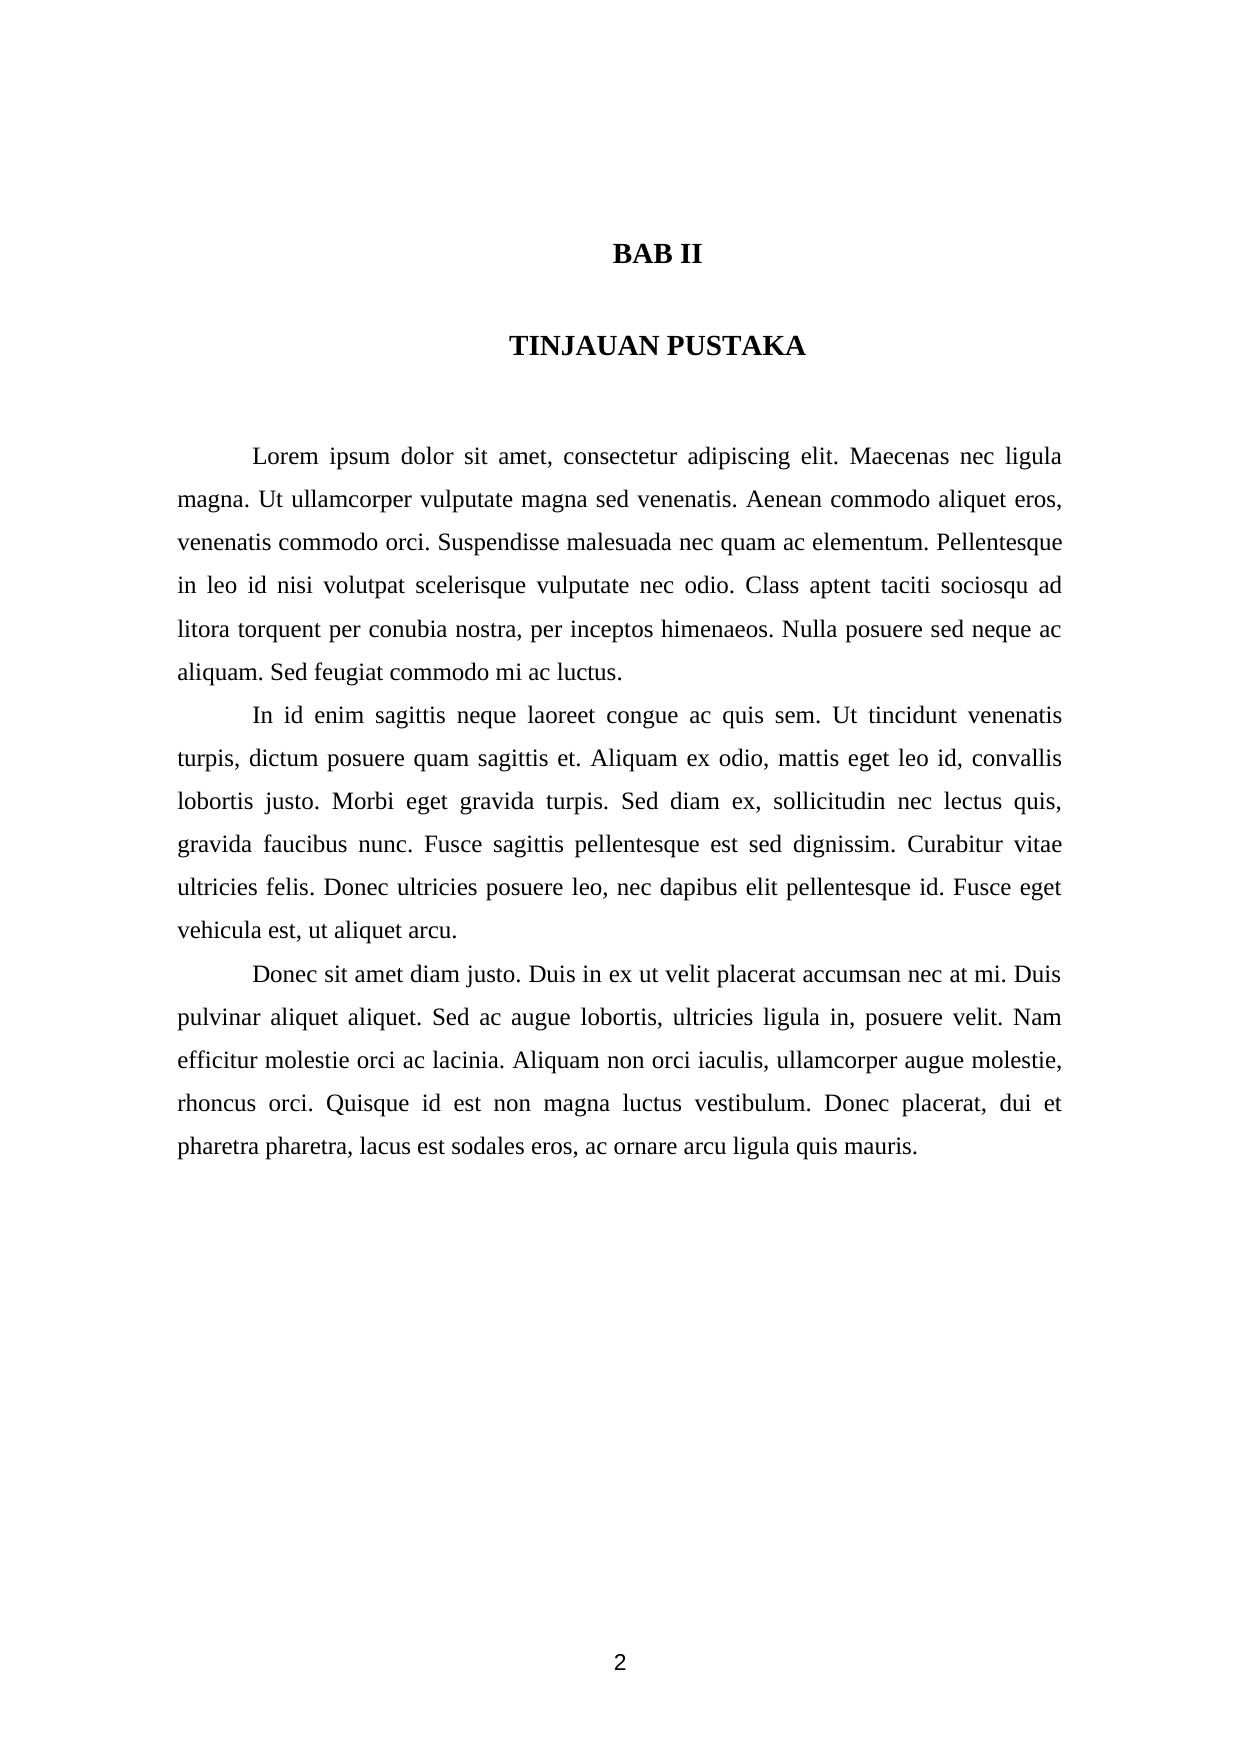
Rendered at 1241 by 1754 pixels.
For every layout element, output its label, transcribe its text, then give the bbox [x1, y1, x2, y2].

text Lorem ipsum dolor sit amet, consectetur adipiscing elit. Maecenas nec ligula magna. Ut ullamcorper vulputate magna sed venenatis. Aenean commodo aliquet eros, venenatis commodo orci. Suspendisse malesuada nec quam ac elementum. Pellentesque in leo id nisi volutpat scelerisque vulputate nec odio. Class aptent taciti sociosqu ad litora torquent per conubia nostra, per inceptos himenaeos. Nulla posuere sed neque ac aliquam. Sed feugiat commodo mi ac luctus. [177, 441, 1063, 686]
text In id enim sagittis neque laoreet congue ac quis sem. Ut tincidunt venenatis turpis, dictum posuere quam sagittis et. Aliquam ex odio, mattis eget leo id, convallis lobortis justo. Morbi eget gravida turpis. Sed diam ex, sollicitudin nec lectus quis, gravida faucibus nunc. Fusce sagittis pellentesque est sed dignissim. Curabitur vitae ultricies felis. Donec ultricies posuere leo, nec dapibus elit pellentesque id. Fusce eget vehicula est, ut aliquet arcu. [177, 700, 1063, 944]
subtitle TINJAUAN PUSTAKA [177, 328, 1063, 362]
text Donec sit amet diam justo. Duis in ex ut velit placerat accumsan nec at mi. Duis pulvinar aliquet aliquet. Sed ac augue lobortis, ultricies ligula in, posuere velit. Nam efficitur molestie orci ac lacinia. Aliquam non orci iaculis, ullamcorper augue molestie, rhoncus orci. Quisque id est non magna luctus vestibulum. Donec placerat, dui et pharetra pharetra, lacus est sodales eros, ac ornare arcu ligula quis mauris. [177, 959, 1063, 1160]
subtitle BAB II [177, 236, 1063, 270]
